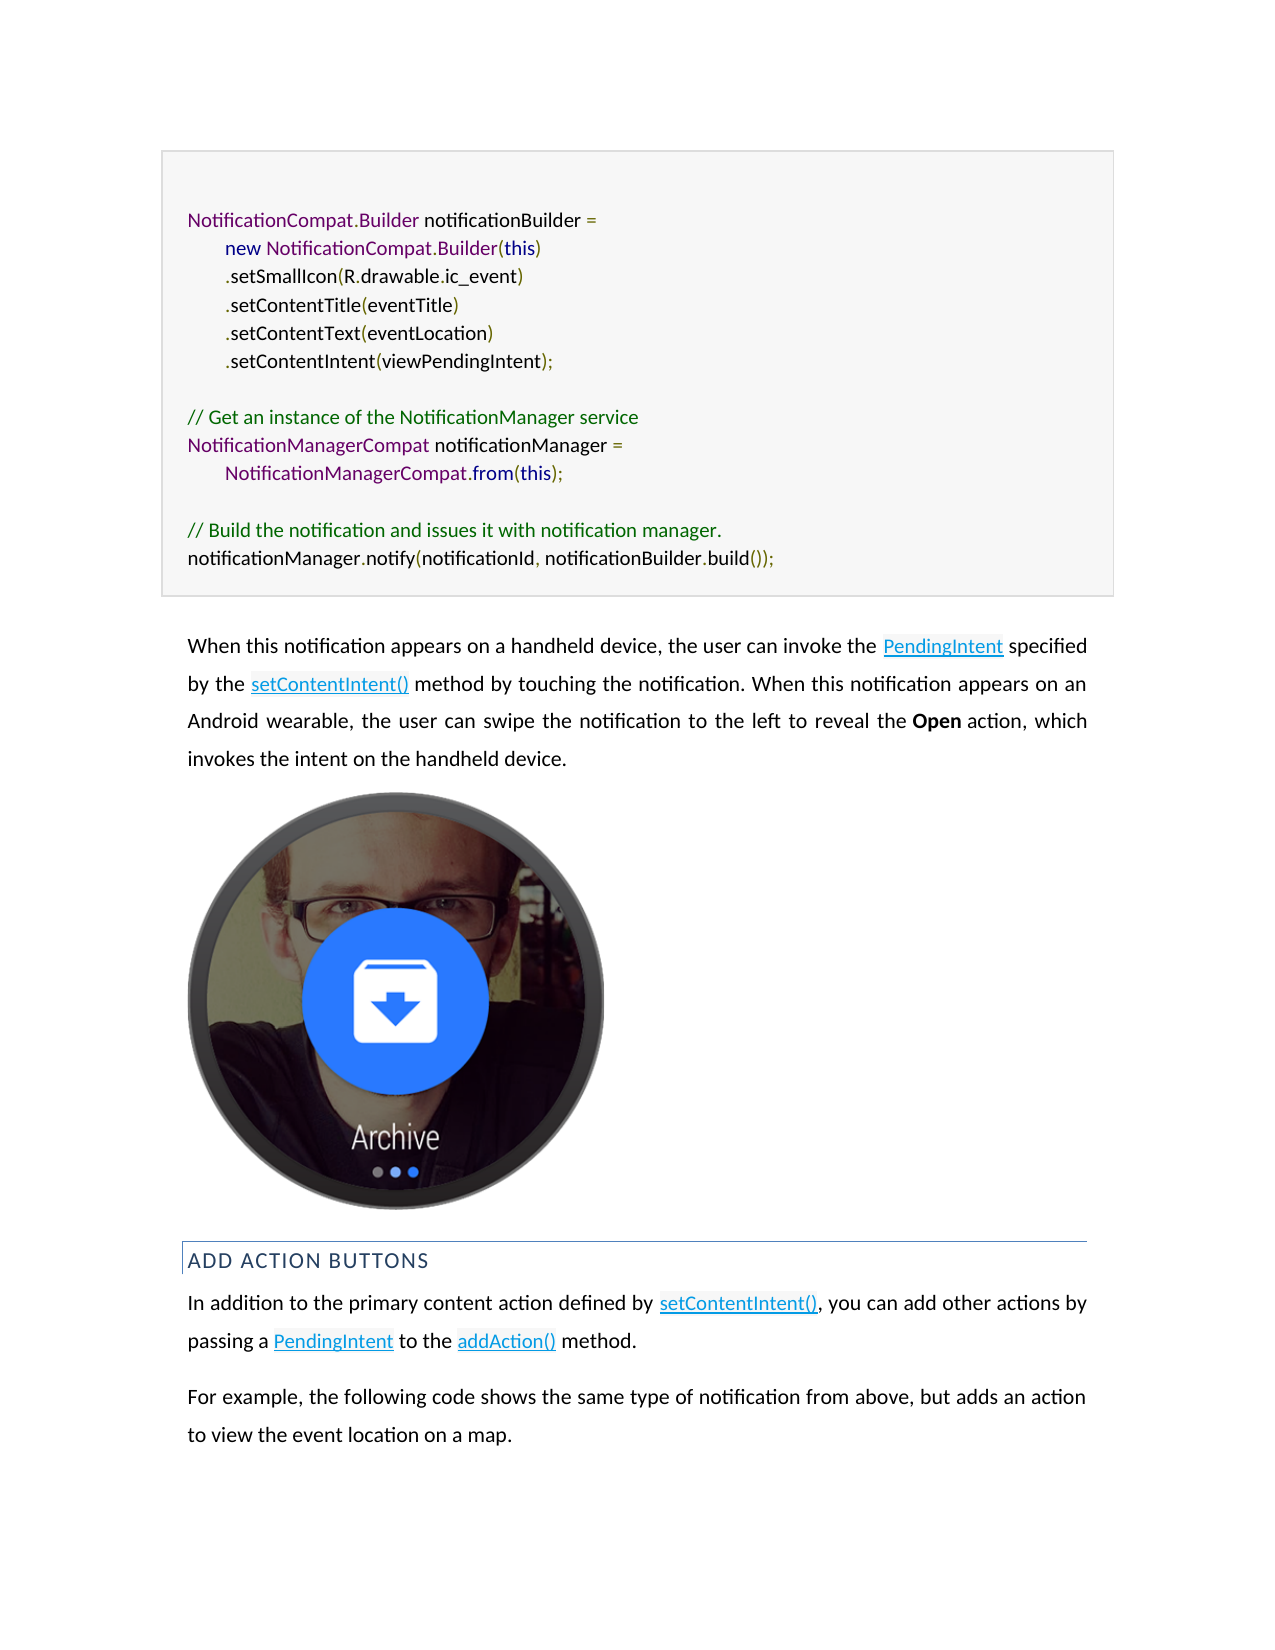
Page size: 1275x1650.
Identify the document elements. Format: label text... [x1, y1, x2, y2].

subtitle Add Action Buttons [183, 1242, 1087, 1274]
text When this notification appears on a handheld device, the user can invoke the PendingIntent specified by the setContentIntent() method by touching the notification. When this notification appears on an Android wearable, the user can swipe the notification to the left to reveal the Open action, which invokes the intent on the handheld device. [187, 622, 1087, 772]
text For example, the following code shows the same type of notification from above, but adds an action to view the event location on a map. [187, 1372, 1087, 1447]
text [163, 152, 1113, 595]
text In addition to the primary content action defined by setContentIntent(), you can add other actions by passing a PendingIntent to the addAction() method. [187, 1279, 1087, 1354]
picture [187, 792, 605, 1210]
